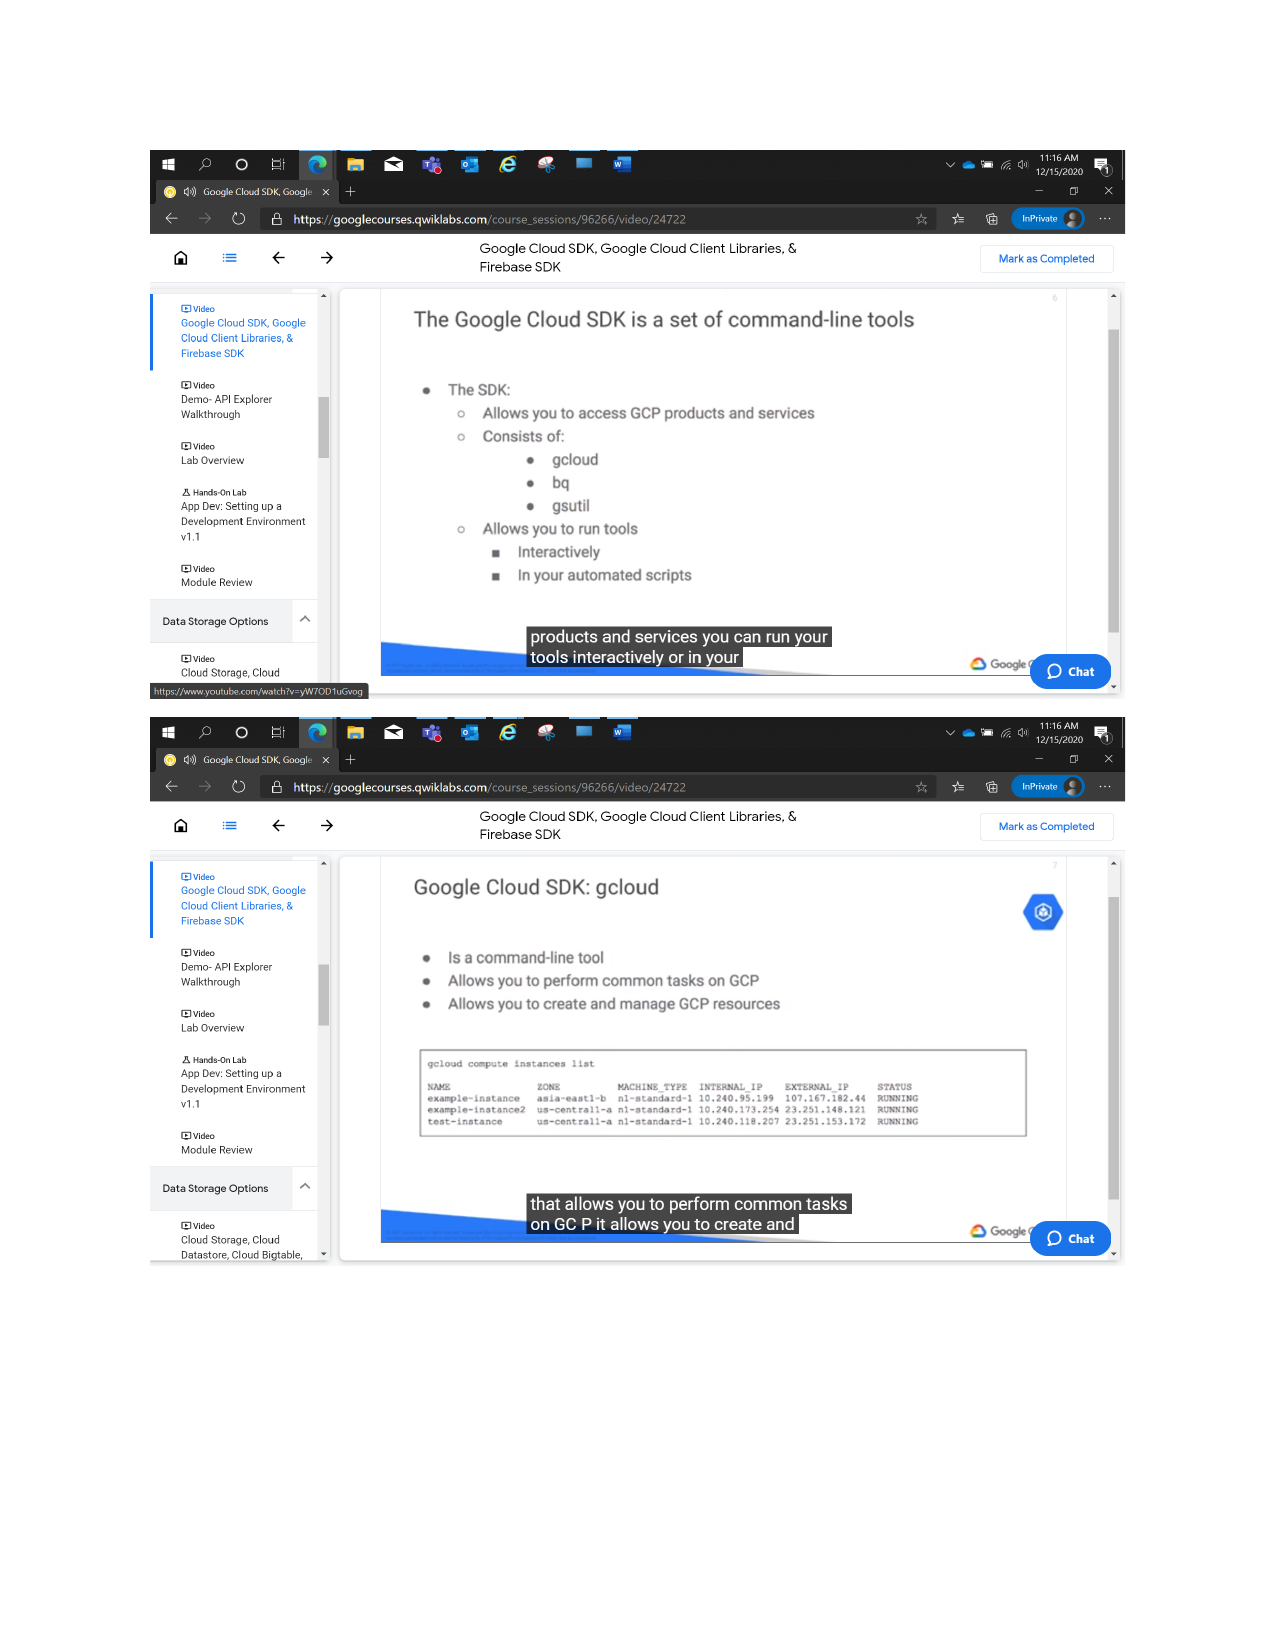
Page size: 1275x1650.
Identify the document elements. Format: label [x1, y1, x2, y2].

picture [150, 717, 1125, 1266]
picture [150, 150, 1125, 699]
